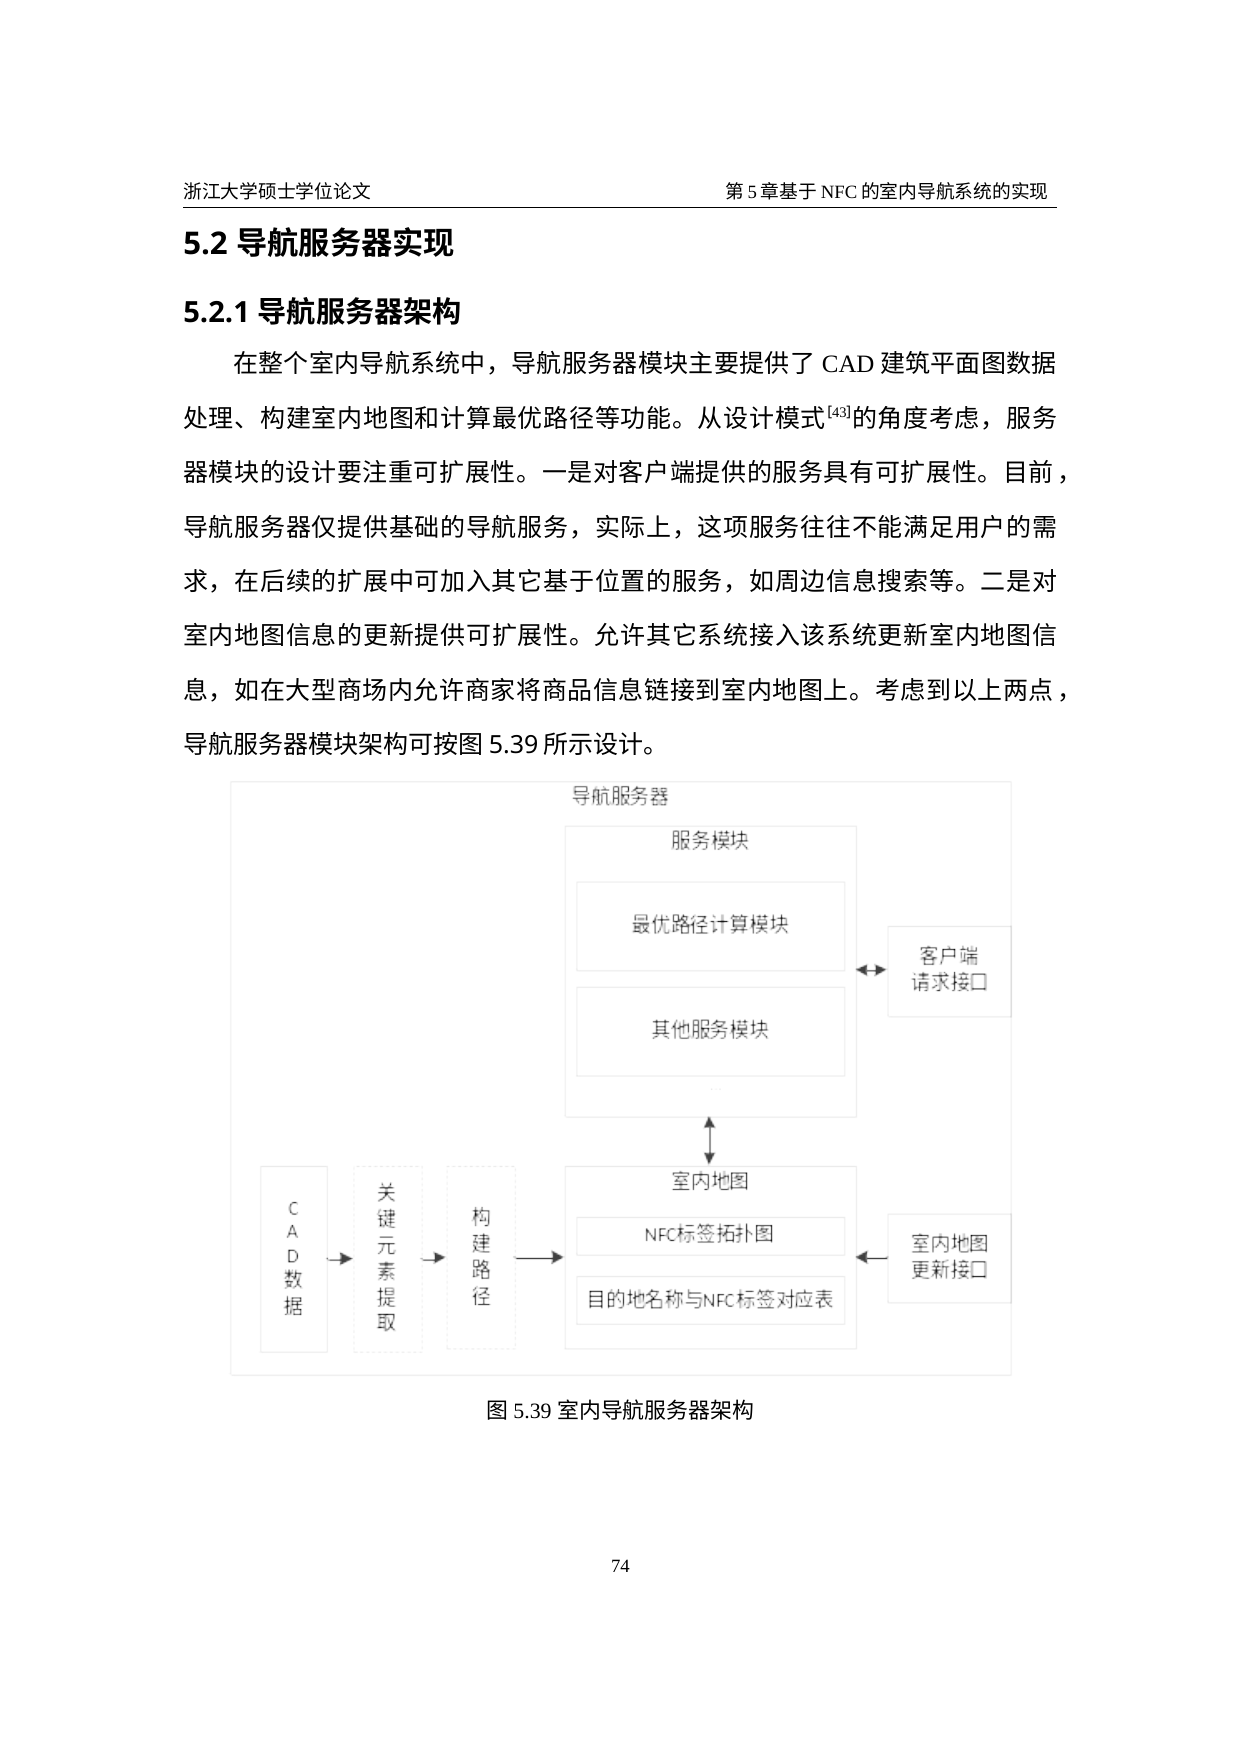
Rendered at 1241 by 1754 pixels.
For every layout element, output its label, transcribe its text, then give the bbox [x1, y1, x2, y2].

subtitle 导航服务器架构 [183, 289, 1057, 331]
subtitle 导航服务器实现 [183, 218, 1057, 264]
